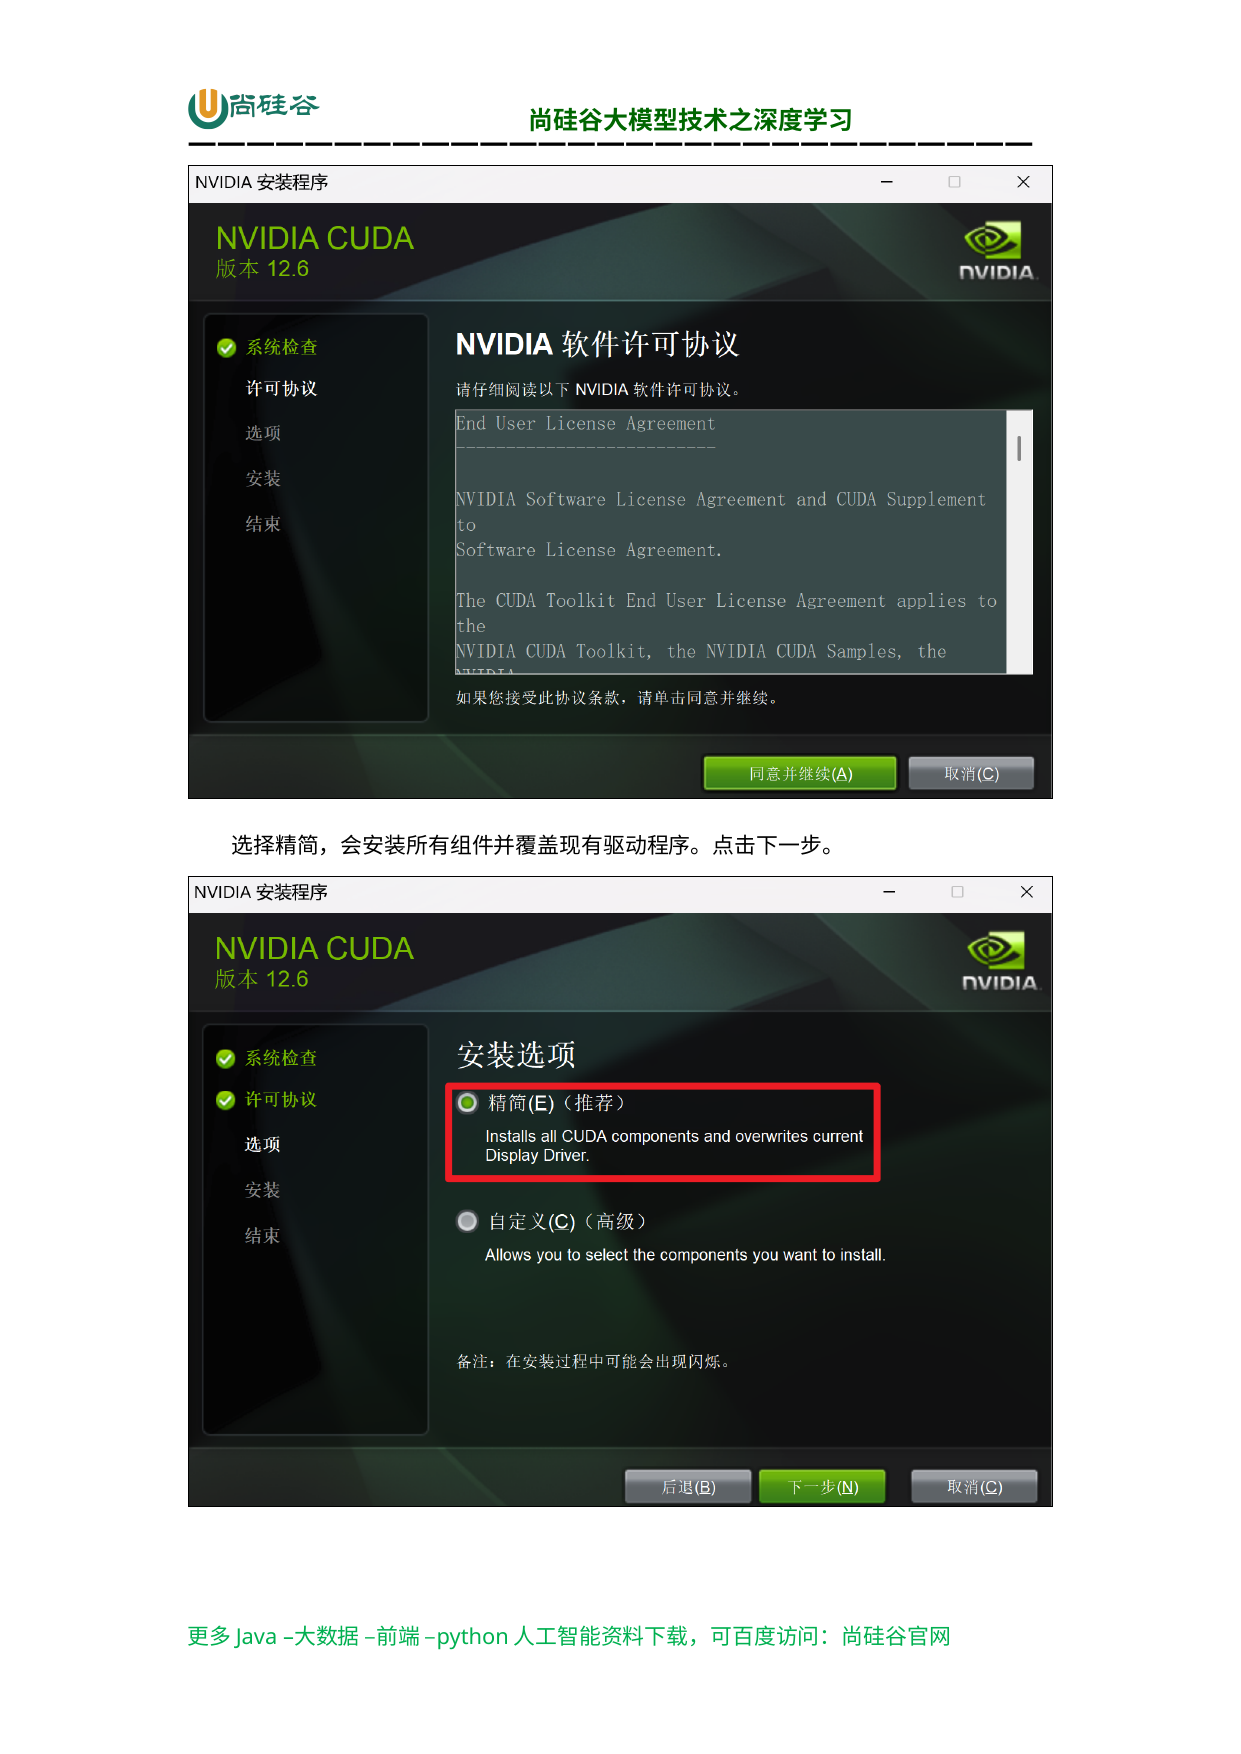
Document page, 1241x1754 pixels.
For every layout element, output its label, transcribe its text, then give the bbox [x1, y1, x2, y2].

picture [187, 88, 321, 130]
text 选择精简，会安装所有组件并覆盖现有驱动程序。点击下一步。 [187, 827, 1053, 860]
picture [189, 877, 1052, 1506]
picture [189, 166, 1052, 798]
